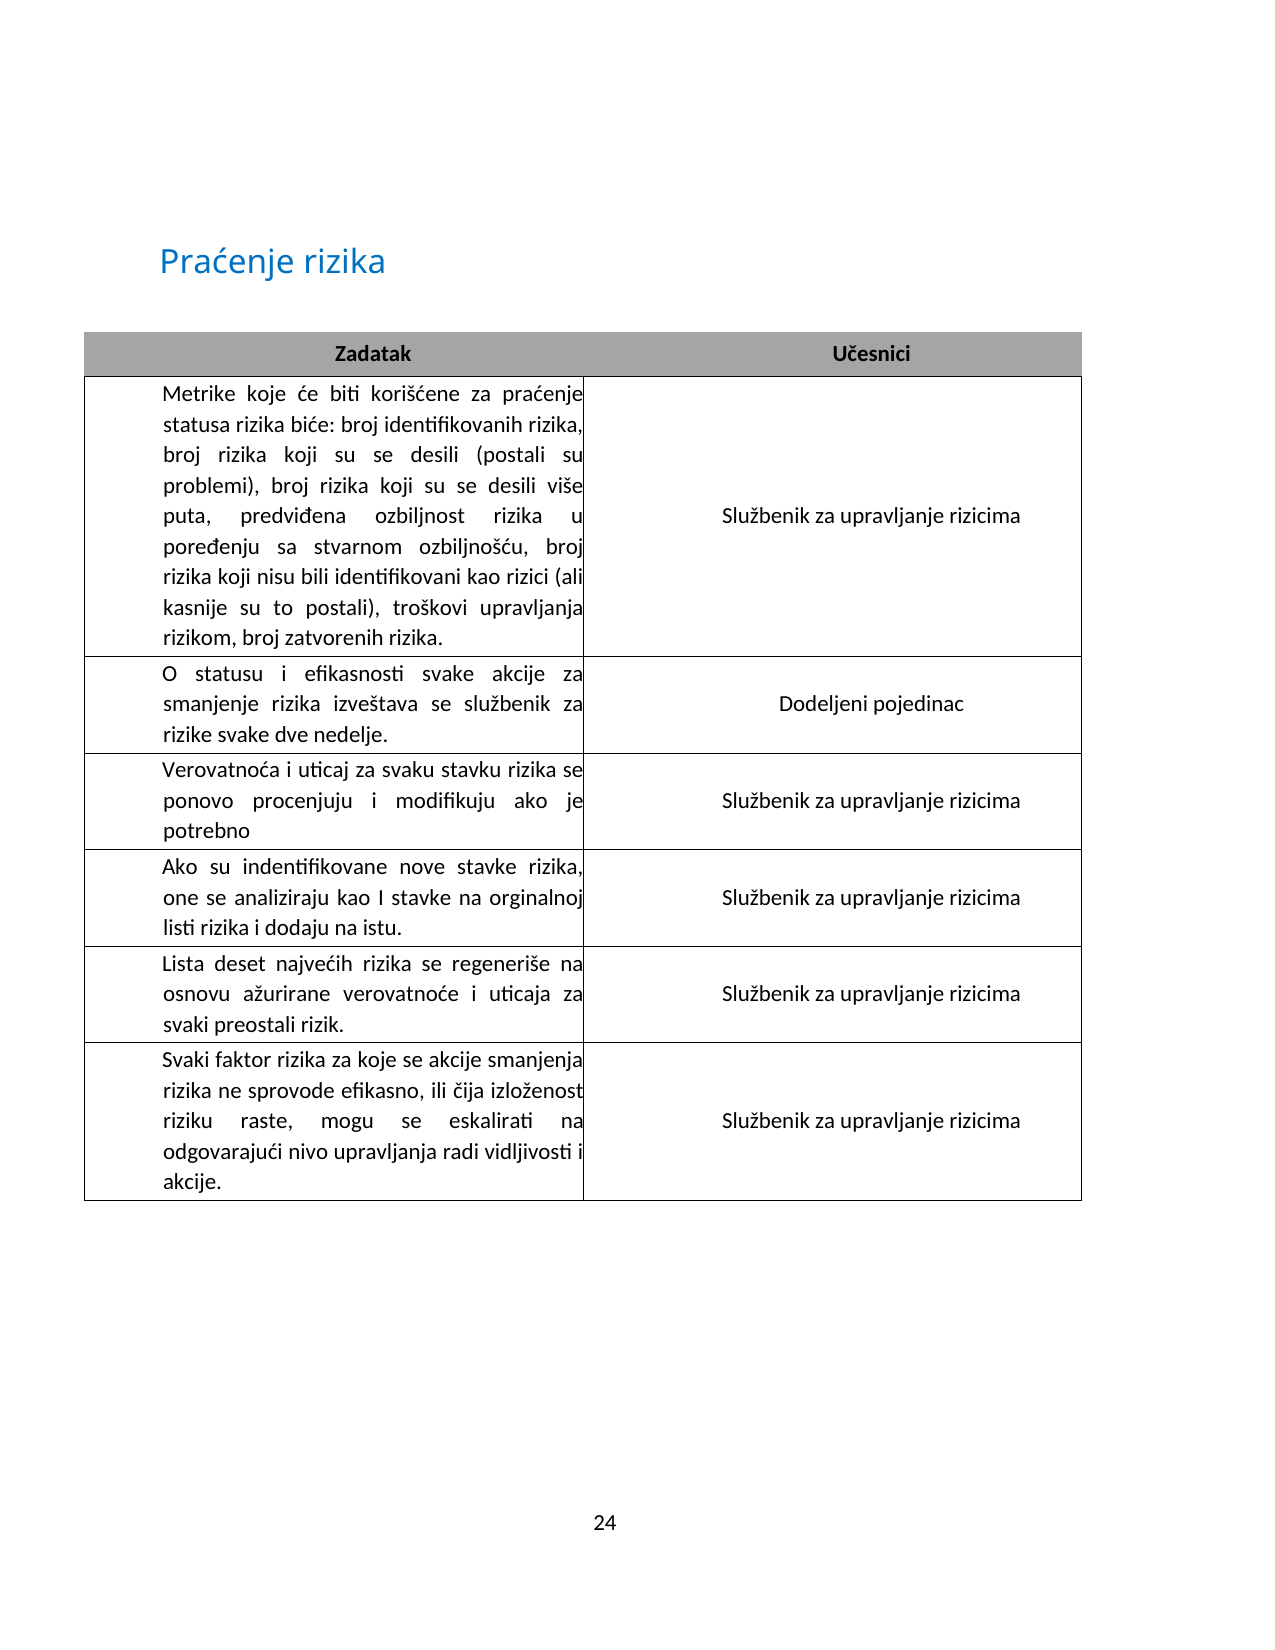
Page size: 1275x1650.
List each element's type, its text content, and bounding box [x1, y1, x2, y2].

table_cell Službenik za upravljanje rizicima [584, 850, 1081, 946]
table_cell O statusu i efikasnosti svake akcije za smanjenje rizika izveštava se službenik za rizike svake dve nedelje. [85, 657, 583, 752]
table_cell Službenik za upravljanje rizicima [584, 1043, 1081, 1200]
table_header Zadatak [85, 333, 583, 376]
table_cell Službenik za upravljanje rizicima [584, 947, 1081, 1042]
table_cell Dodeljeni pojedinac [584, 657, 1081, 752]
table_cell Službenik za upravljanje rizicima [584, 377, 1081, 656]
table_cell Metrike koje će biti korišćene za praćenje statusa rizika biće: broj identifikovanih rizika, broj rizika koji su se desili (postali su problemi), broj rizika koji su se desili više puta, predviđena ozbiljnost rizika u poređenju sa stvarnom ozbiljnošću, broj rizika koji nisu bili identifikovani kao rizici (ali kasnije su to postali), troškovi upravljanja rizikom, broj zatvorenih rizika. [85, 377, 583, 656]
table_cell Službenik za upravljanje rizicima [584, 754, 1081, 849]
table_header Učesnici [584, 333, 1081, 376]
subtitle Praćenje rizika [84, 238, 1125, 284]
table_cell Lista deset najvećih rizika se regeneriše na osnovu ažurirane verovatnoće i uticaja za svaki preostali rizik. [85, 947, 583, 1042]
table_cell Ako su indentifikovane nove stavke rizika, one se analiziraju kao I stavke na orginalnoj listi rizika i dodaju na istu. [85, 850, 583, 946]
table_cell Verovatnoća i uticaj za svaku stavku rizika se ponovo procenjuju i modifikuju ako je potrebno [85, 754, 583, 849]
table_cell Svaki faktor rizika za koje se akcije smanjenja rizika ne sprovode efikasno, ili čija izloženost riziku raste, mogu se eskalirati na odgovarajući nivo upravljanja radi vidljivosti i akcije. [85, 1043, 583, 1200]
